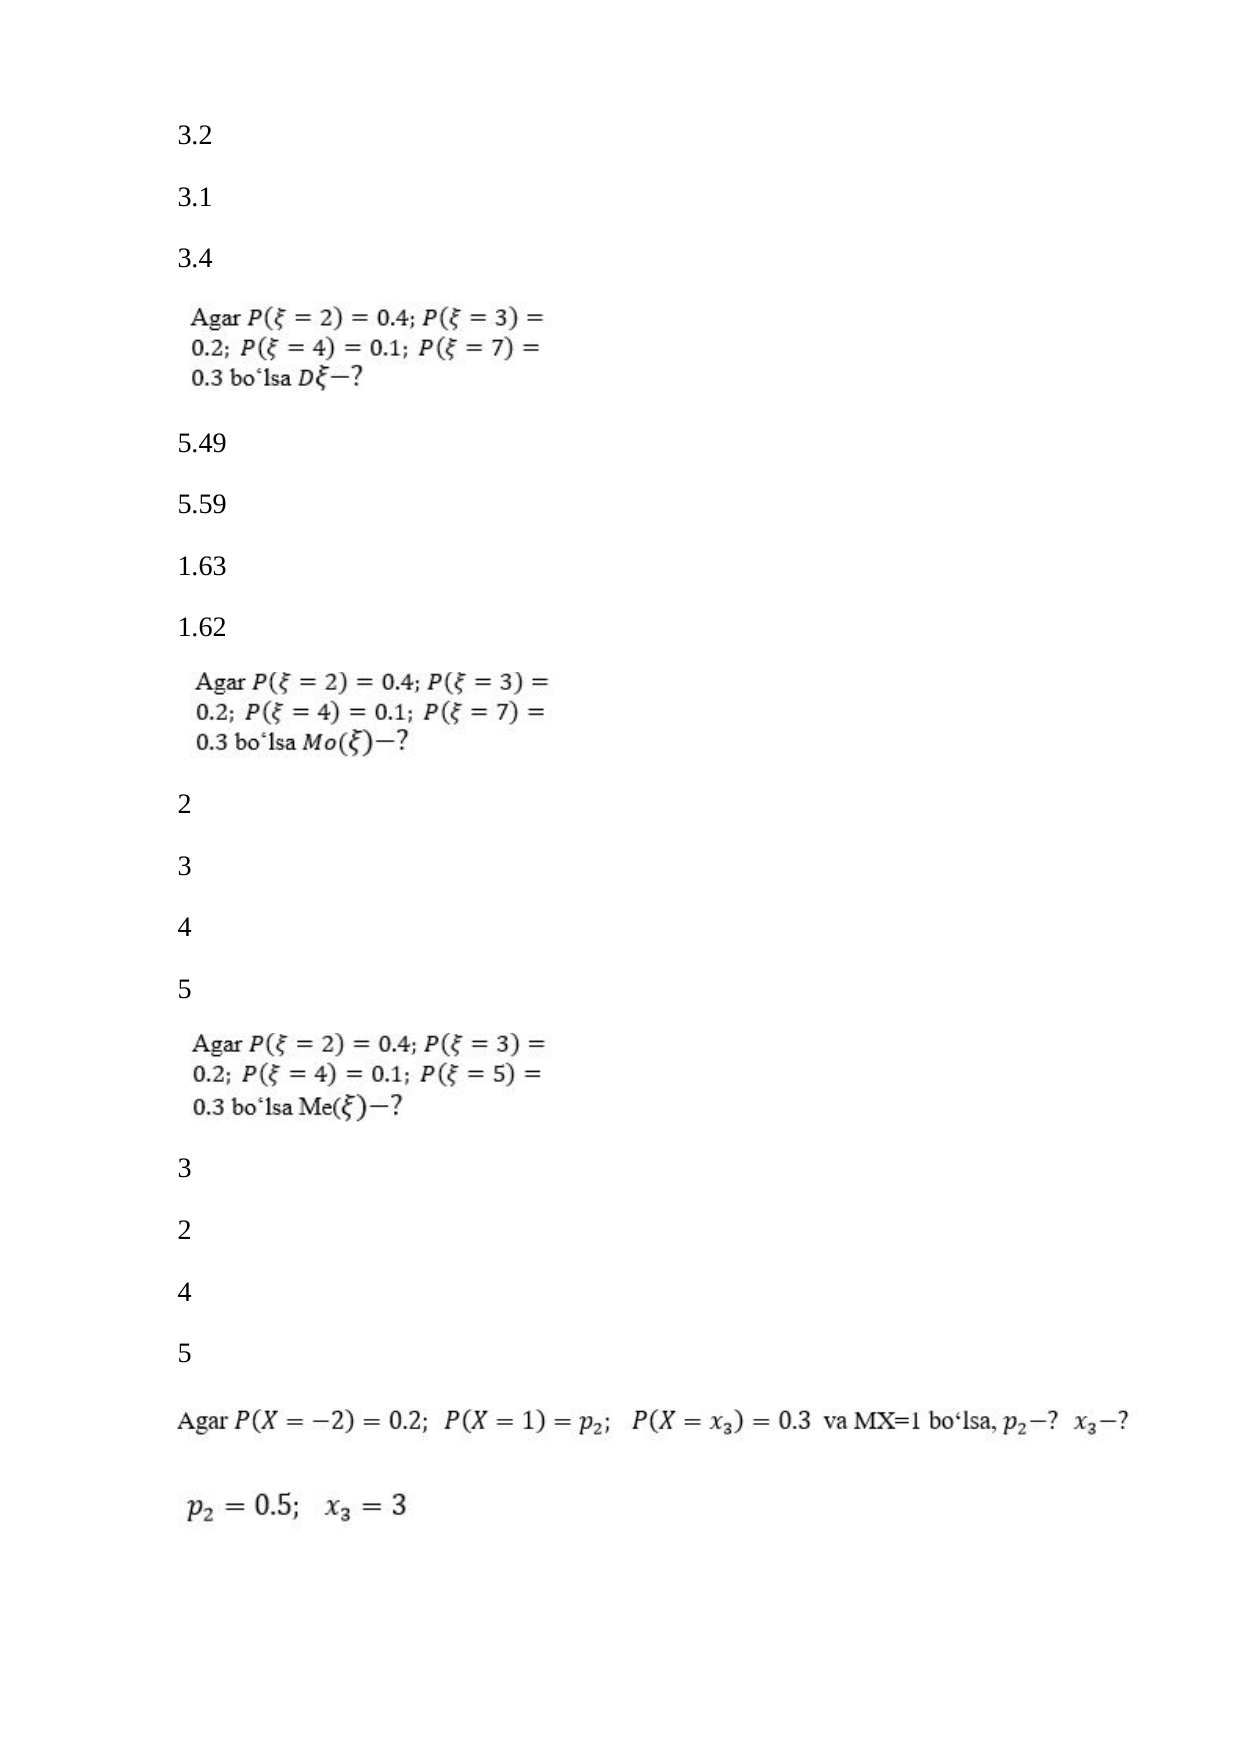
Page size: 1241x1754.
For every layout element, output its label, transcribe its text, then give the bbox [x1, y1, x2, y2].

text 3.1 [177, 180, 1152, 212]
text 3.4 [177, 241, 1152, 274]
text 4 [177, 1275, 1152, 1307]
text 2 [177, 787, 1152, 819]
text 1.62 [177, 610, 1152, 643]
picture [177, 1397, 1152, 1450]
text 2 [177, 1213, 1152, 1246]
text 4 [177, 910, 1152, 943]
text 3 [177, 849, 1152, 881]
text 3 [177, 1152, 1152, 1184]
picture [177, 672, 560, 758]
text 5.49 [177, 426, 1152, 458]
picture [177, 302, 556, 397]
text 5 [177, 972, 1152, 1004]
picture [177, 1033, 567, 1123]
text 5 [177, 1336, 1152, 1369]
text 5.59 [177, 487, 1152, 520]
text 1.63 [177, 549, 1152, 581]
text 3.2 [177, 118, 1152, 151]
picture [177, 1478, 420, 1536]
